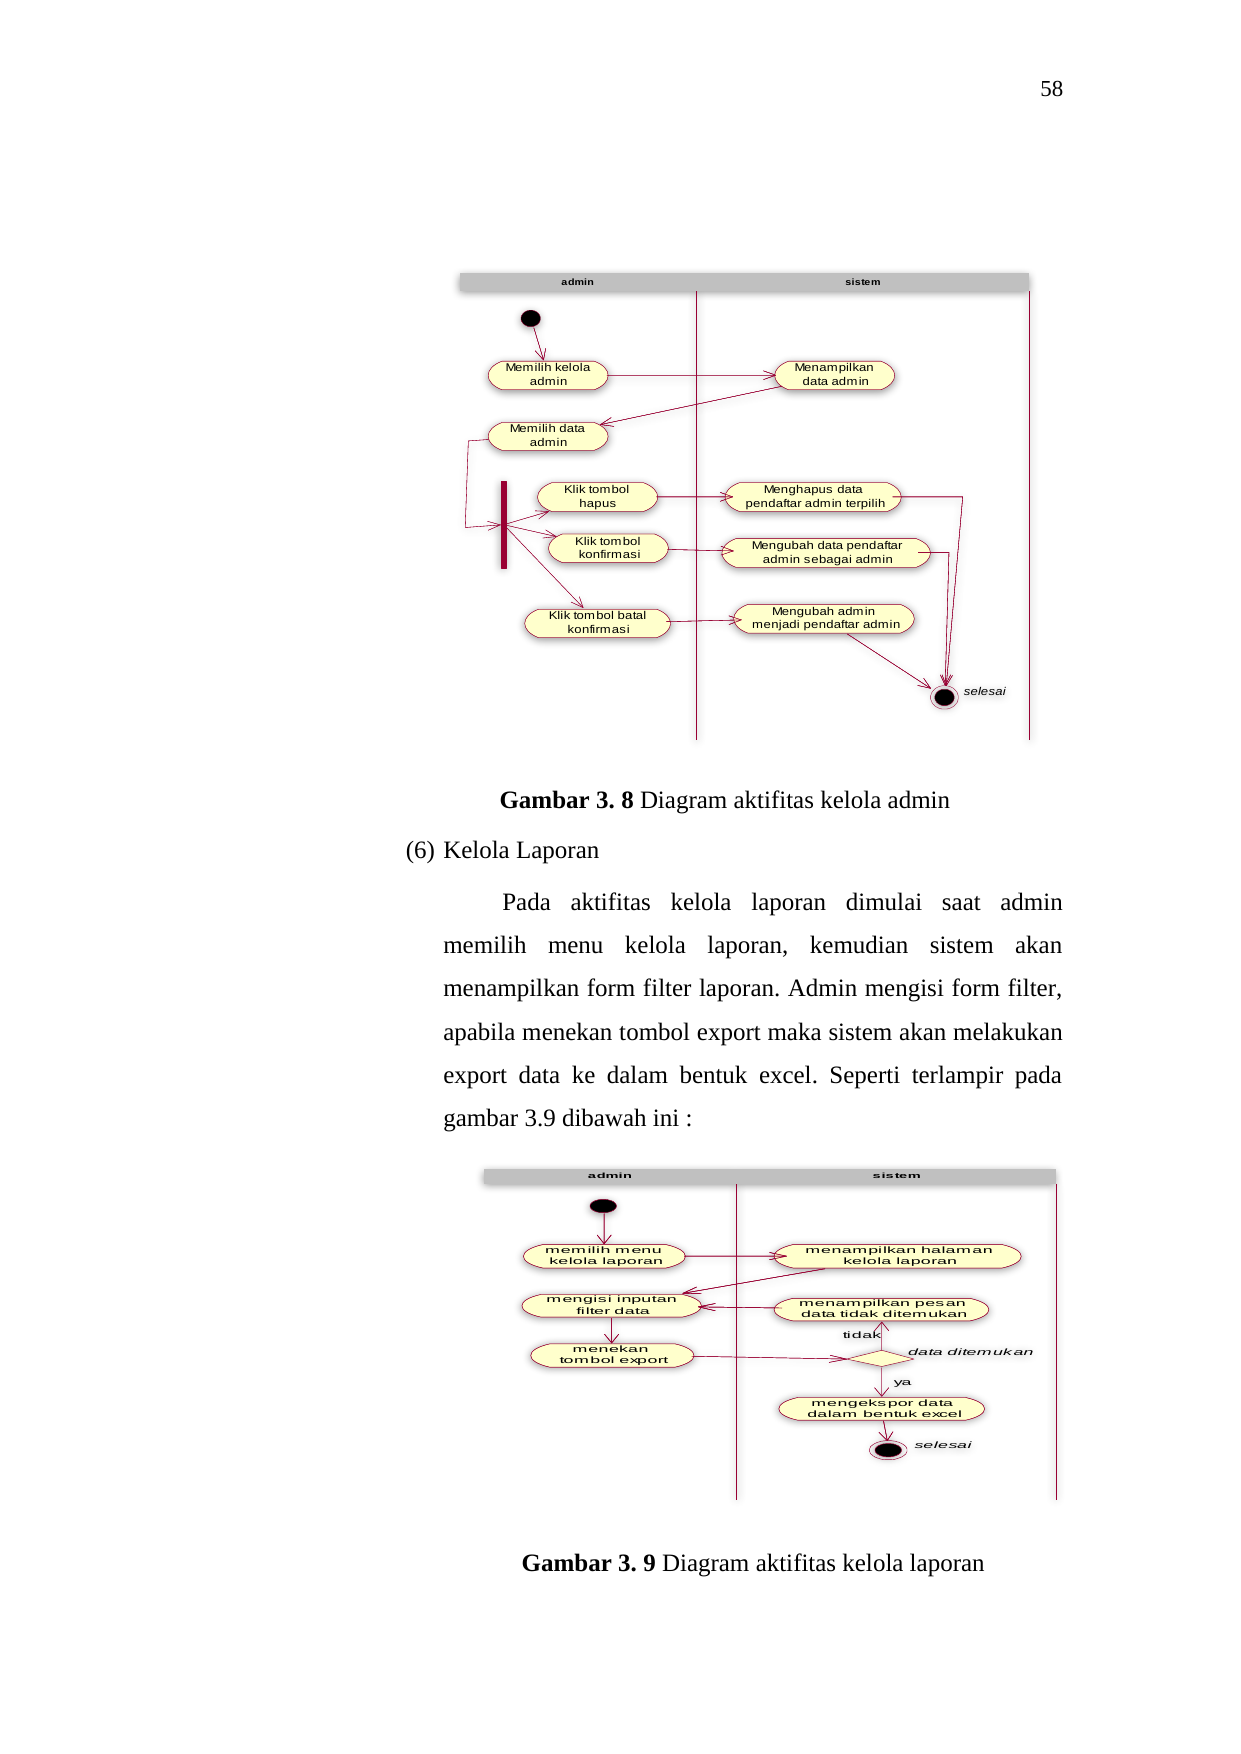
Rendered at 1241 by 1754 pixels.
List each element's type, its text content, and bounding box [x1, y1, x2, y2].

text Pada aktifitas kelola laporan dimulai saat admin memilih menu kelola laporan, kemudian sistem akan menampilkan form filter laporan. Admin mengisi form filter, apabila menekan tombol export maka sistem akan melakukan export data ke dalam bentuk excel. Seperti terlampir pada gambar 3.9 dibawah ini : [443, 887, 1063, 1132]
list Kelola Laporan [406, 835, 1063, 863]
